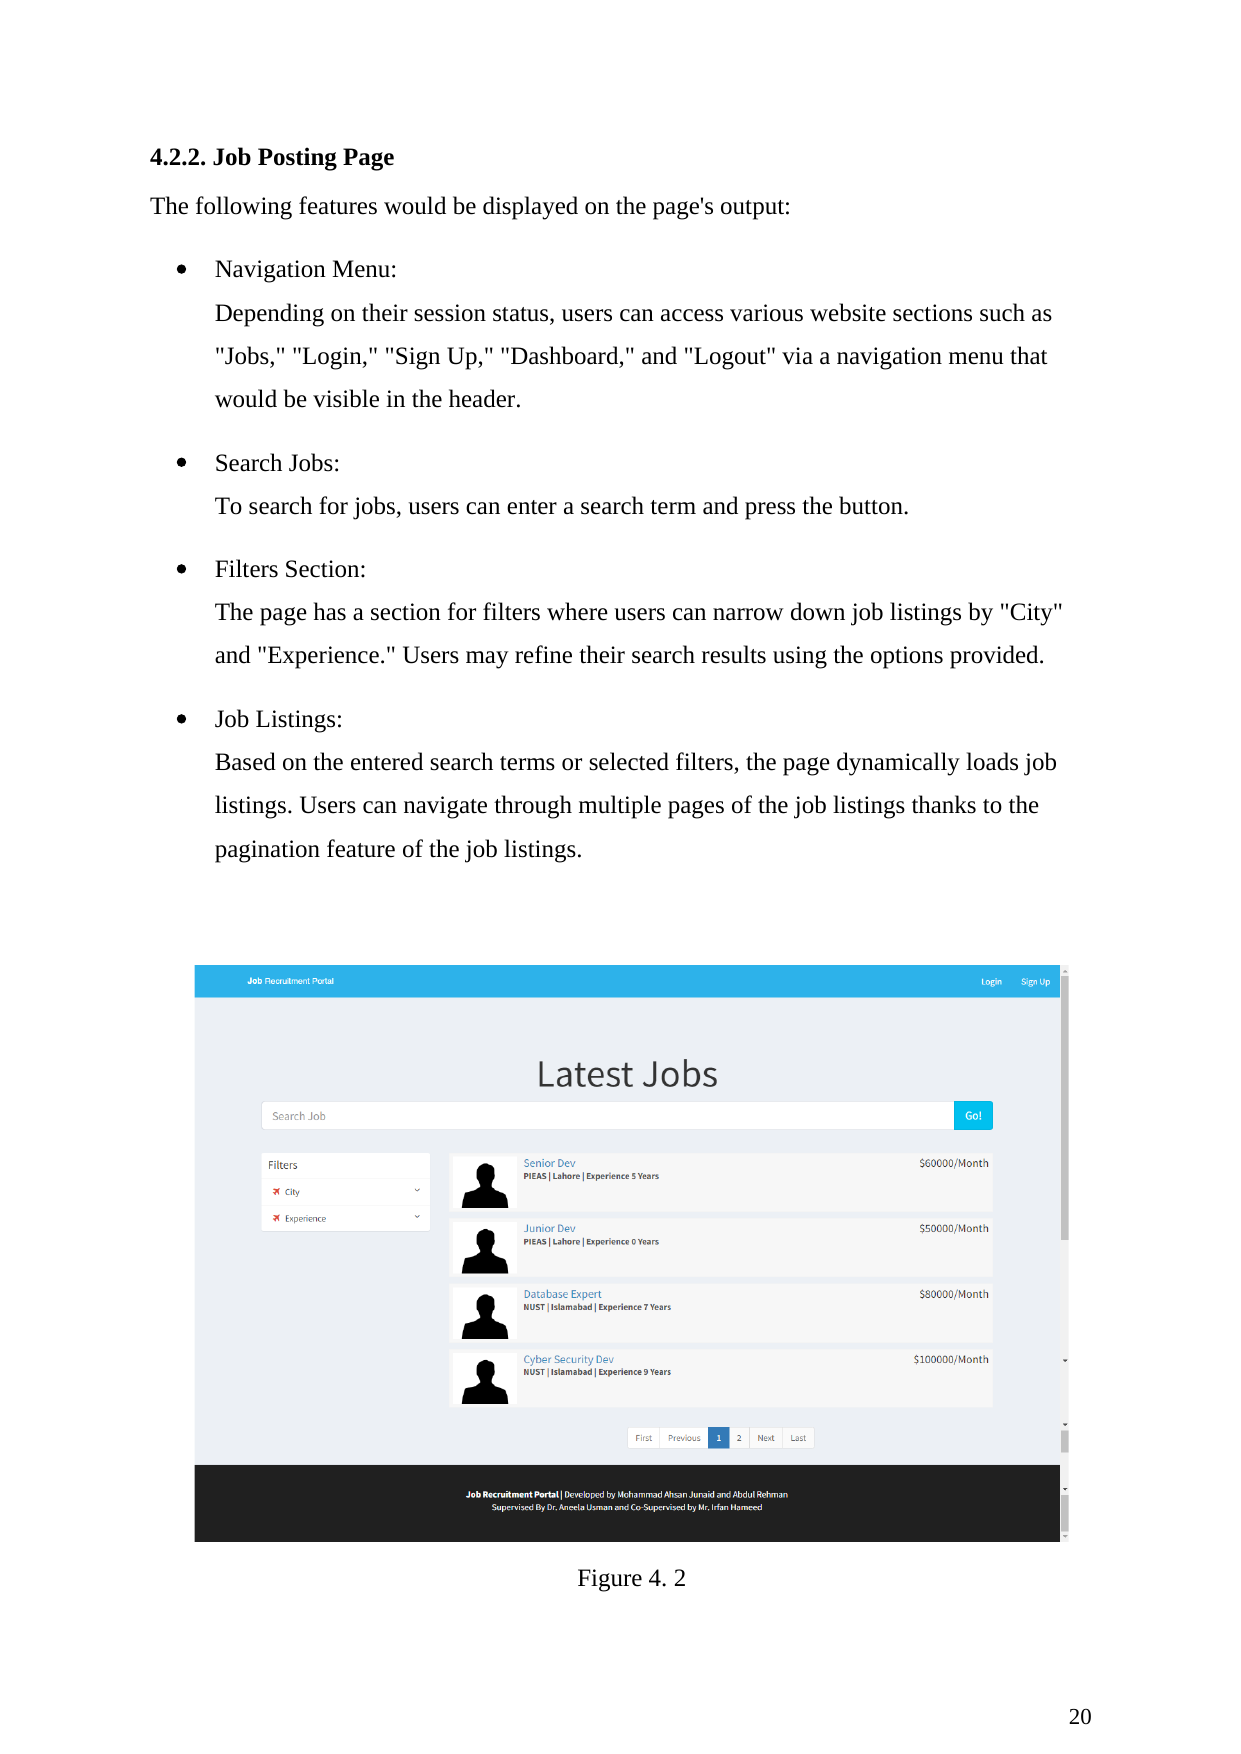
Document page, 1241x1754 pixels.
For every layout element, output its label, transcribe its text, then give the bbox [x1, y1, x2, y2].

picture [194, 965, 1069, 1542]
text Figure 4. 2 [139, 1563, 1123, 1591]
list Navigation Menu: Depending on their session status, users can access various website sections such as "Jobs," "Login," "Sign Up," "Dashboard," and "Logout" via a navigation menu that would be visible in the header. [177, 254, 1091, 413]
subtitle Job Posting Page [150, 142, 1123, 170]
list Search Jobs: To search for jobs, users can enter a search term and press the button. [177, 448, 1091, 519]
text The following features would be displayed on the page's output: [150, 191, 1091, 220]
list Filters Section: The page has a section for filters where users can narrow down job listings by "City" and "Experience." Users may refine their search results using the options provided. [177, 554, 1091, 669]
list Job Listings: Based on the entered search terms or selected filters, the page dynamically loads job listings. Users can navigate through multiple pages of the job listings thanks to the pagination feature of the job listings. [177, 704, 1091, 862]
